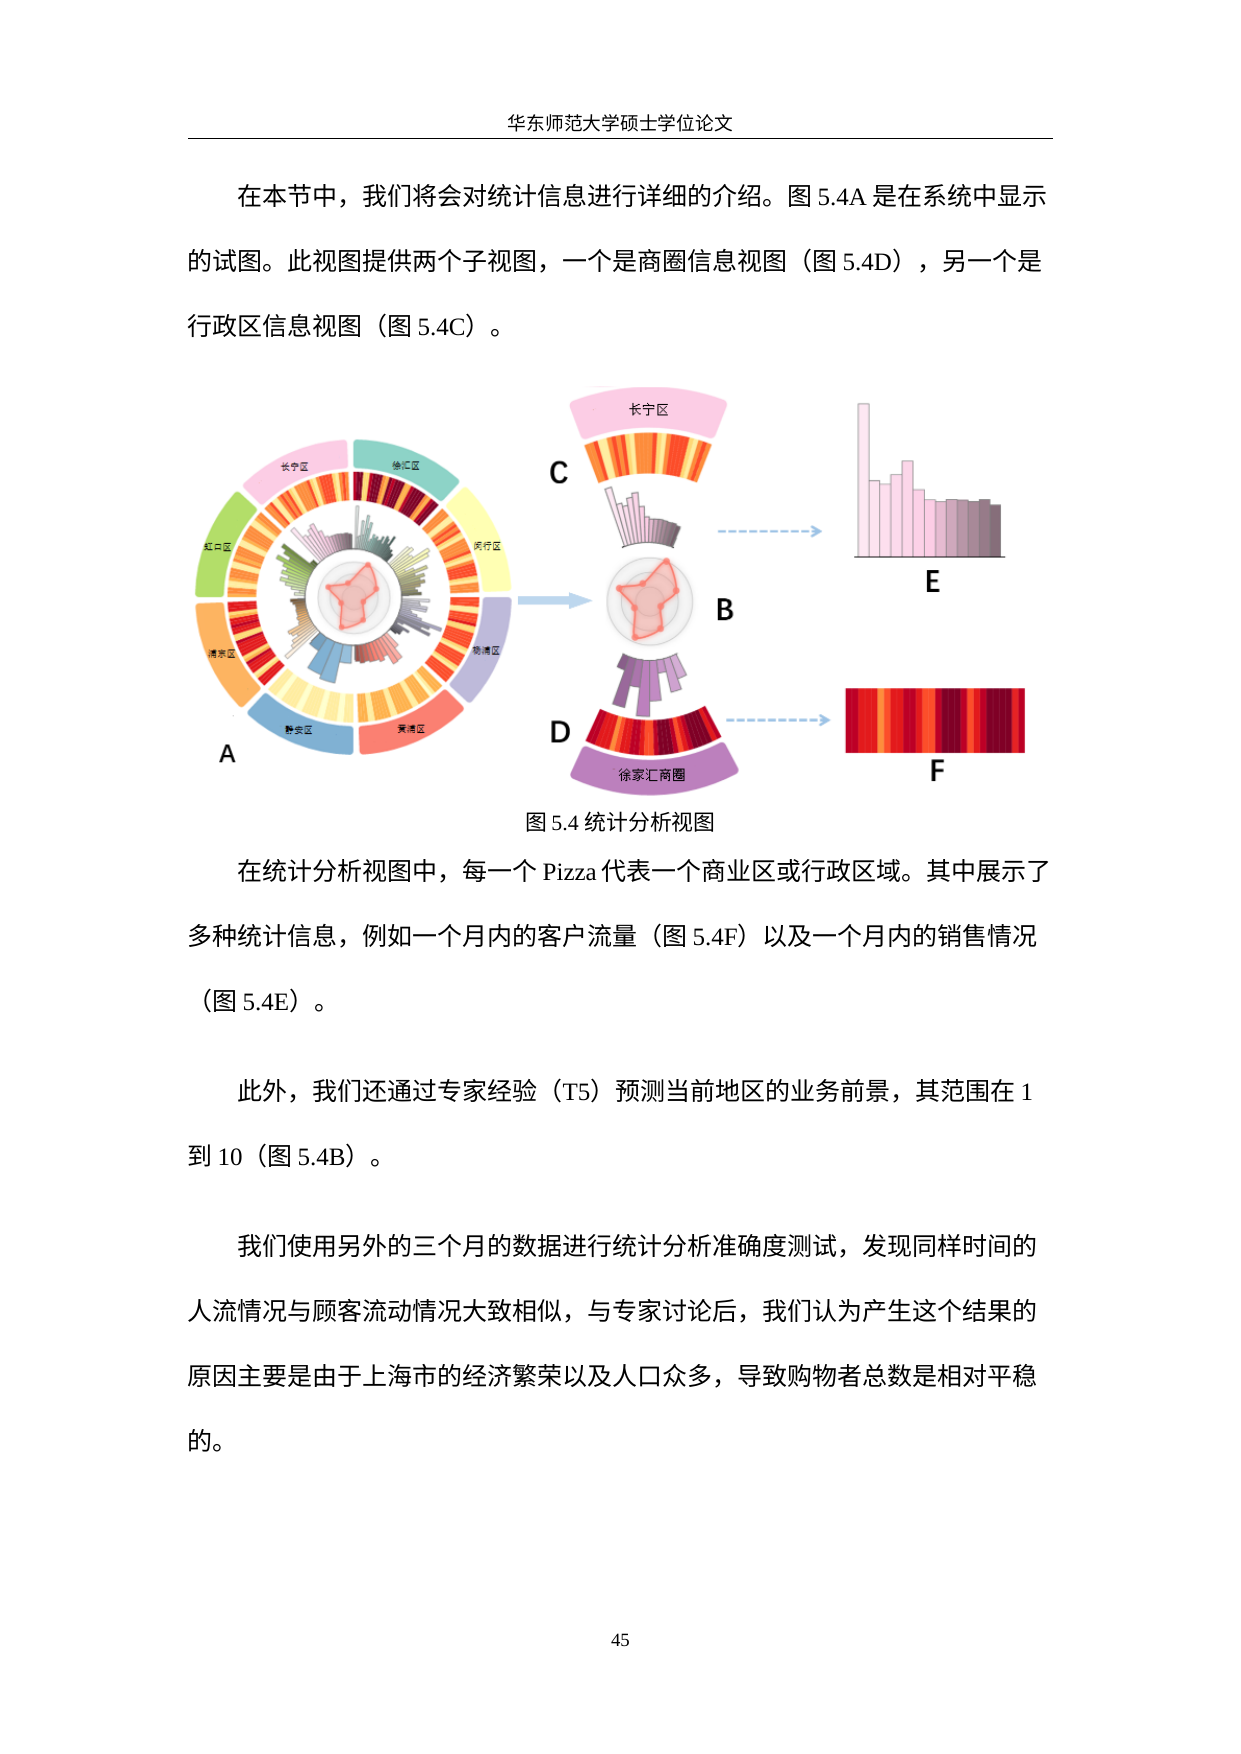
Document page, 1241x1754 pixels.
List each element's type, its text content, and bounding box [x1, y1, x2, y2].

picture [188, 381, 1053, 802]
text 在本节中，我们将会对统计信息进行详细的介绍。图5.4A是在系统中显示的试图。此视图提供两个子视图，一个是商圈信息视图（图5.4D），另一个是行政区信息视图（图5.4C）。 [187, 162, 1053, 357]
text 此外，我们还通过专家经验（T5）预测当前地区的业务前景，其范围在1到10（图5.4B）。 [187, 1057, 1053, 1187]
text 在统计分析视图中，每一个Pizza代表一个商业区或行政区域。其中展示了多种统计信息，例如一个月内的客户流量（图5.4F）以及一个月内的销售情况（图5.4E）。 [187, 837, 1053, 1032]
text 我们使用另外的三个月的数据进行统计分析准确度测试，发现同样时间的人流情况与顾客流动情况大致相似，与专家讨论后，我们认为产生这个结果的原因主要是由于上海市的经济繁荣以及人口众多，导致购物者总数是相对平稳的。 [187, 1212, 1053, 1472]
text 图5.4 统计分析视图 [187, 804, 1053, 837]
